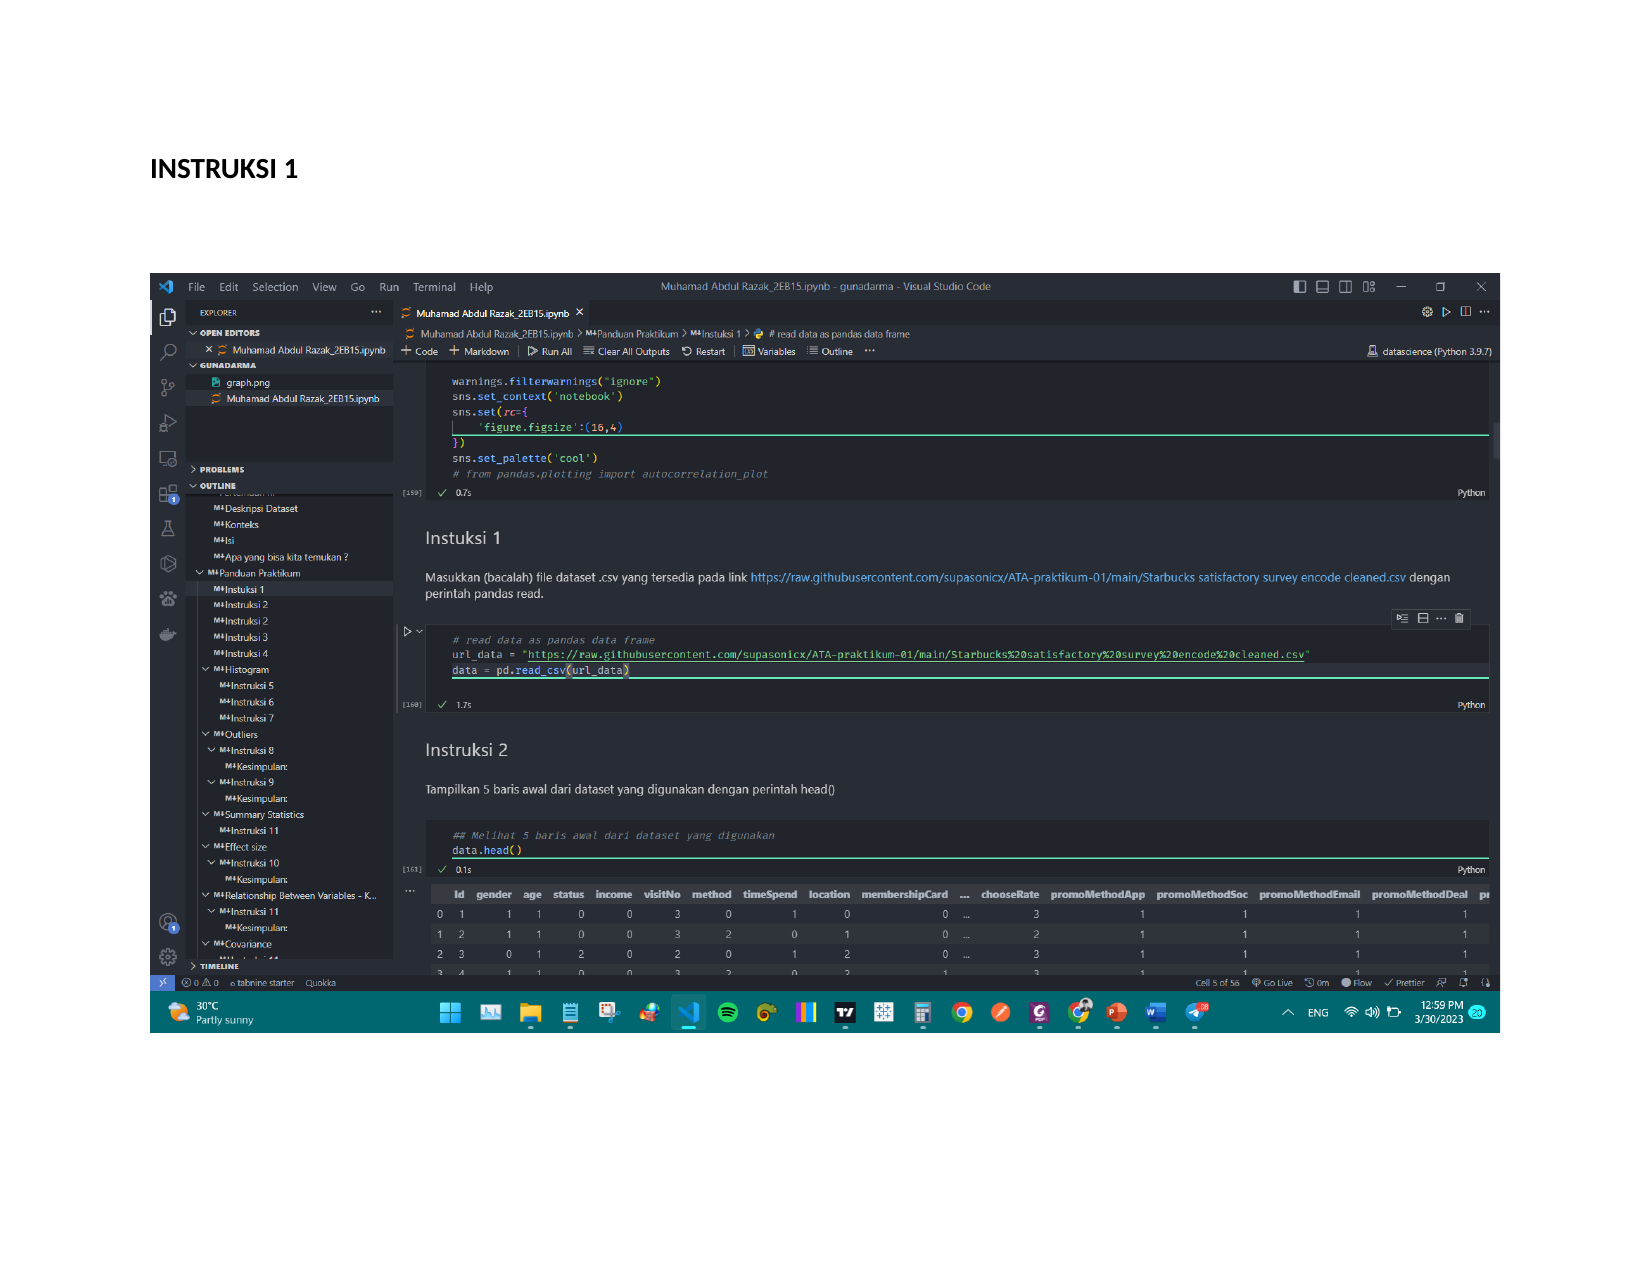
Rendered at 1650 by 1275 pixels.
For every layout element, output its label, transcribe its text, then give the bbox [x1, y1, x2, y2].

picture [150, 273, 1500, 1033]
text INSTRUKSI 1 [150, 150, 1500, 186]
